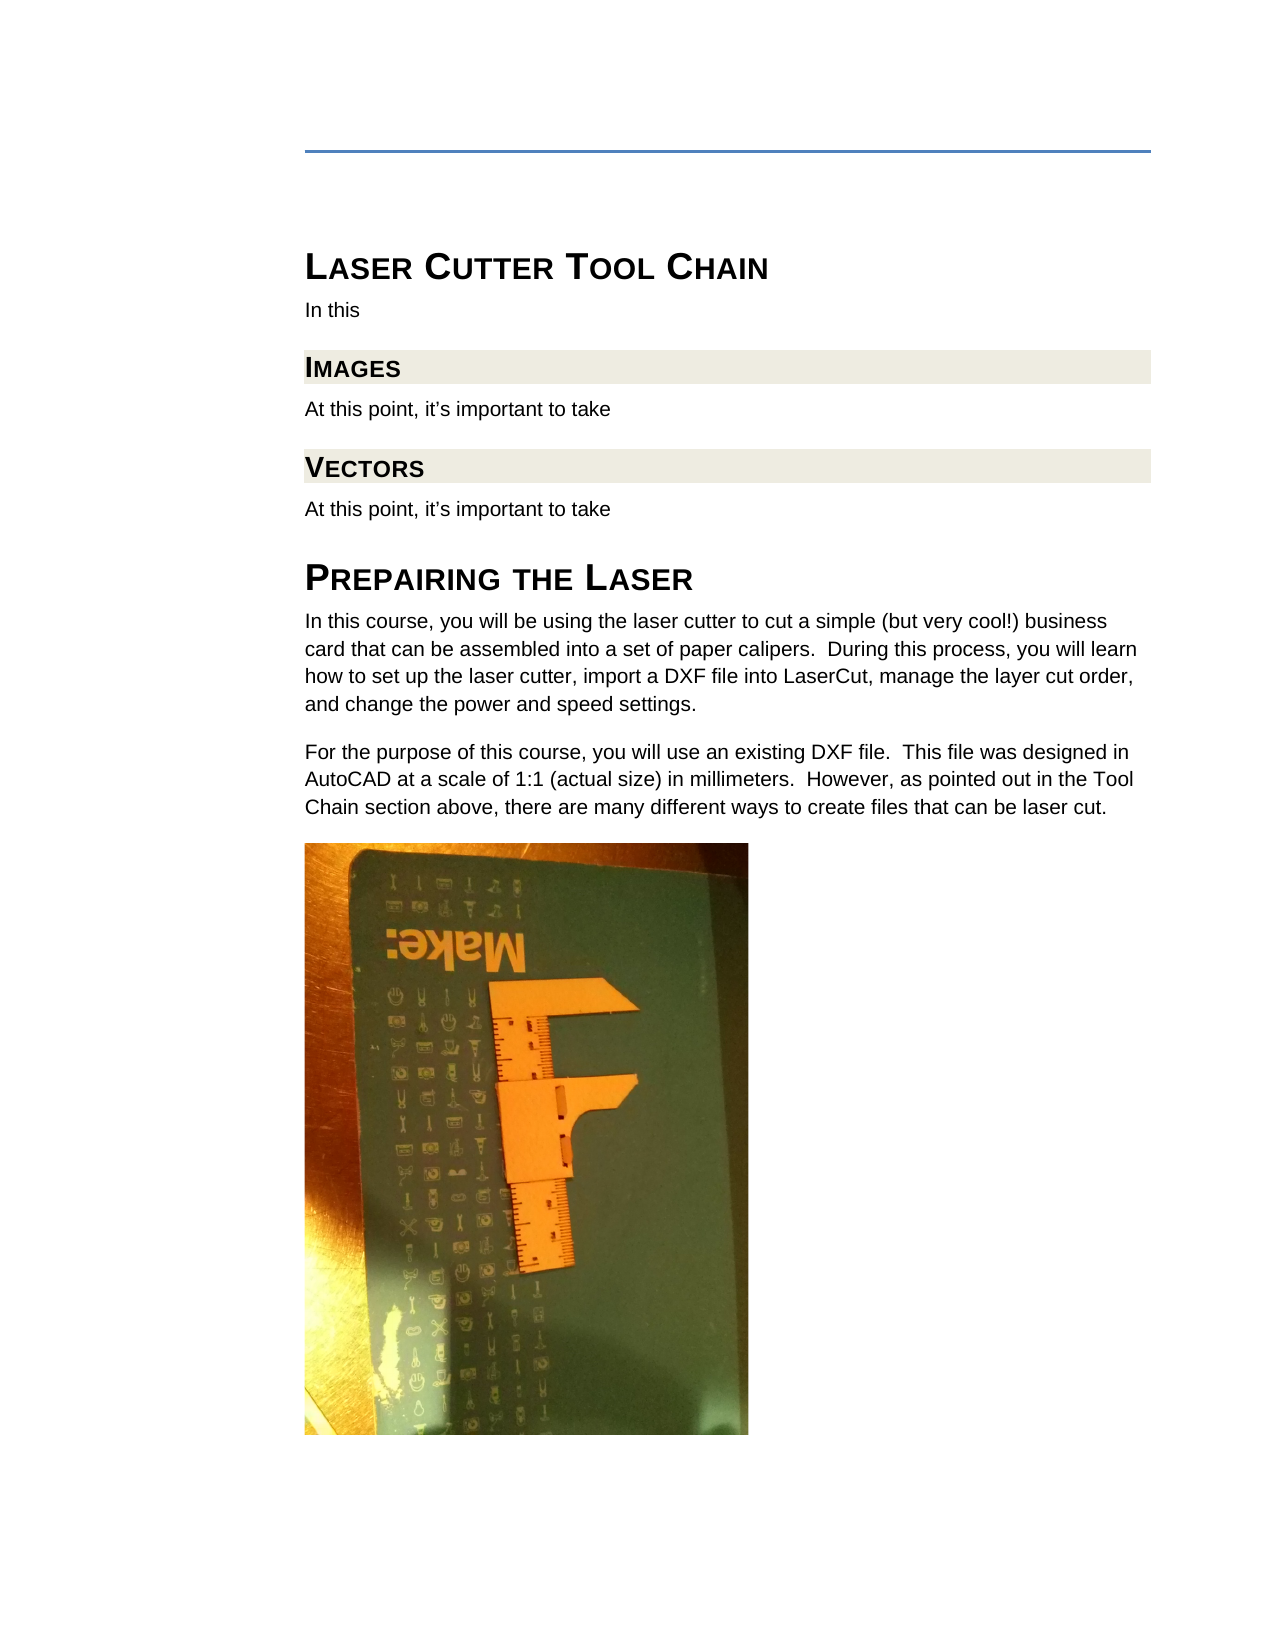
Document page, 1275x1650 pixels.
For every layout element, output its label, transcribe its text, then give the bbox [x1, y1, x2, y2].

subtitle Images [304, 350, 1151, 384]
text At this point, it’s important to take [304, 496, 1151, 520]
subtitle Laser Cutter Tool Chain [304, 244, 1151, 287]
text In this [304, 298, 1151, 322]
text At this point, it’s important to take [304, 397, 1151, 421]
text For the purpose of this course, you will use an existing DXF file. This file was designed in AutoCAD at a scale of 1:1 (actual size) in millimeters. However, as pointed out in the Tool Chain section above, there are many different ways to create files that can be laser cut. [304, 740, 1151, 819]
subtitle Prepairing the Laser [304, 555, 1151, 598]
picture [304, 843, 749, 1435]
text In this course, you will be using the laser cutter to cut a simple (but very cool!) business card that can be assembled into a set of paper calipers. During this process, you will learn how to set up the laser cutter, import a DXF file into LaserCut, manage the layer cut order, and change the power and speed settings. [304, 609, 1151, 715]
subtitle Vectors [304, 449, 1151, 483]
